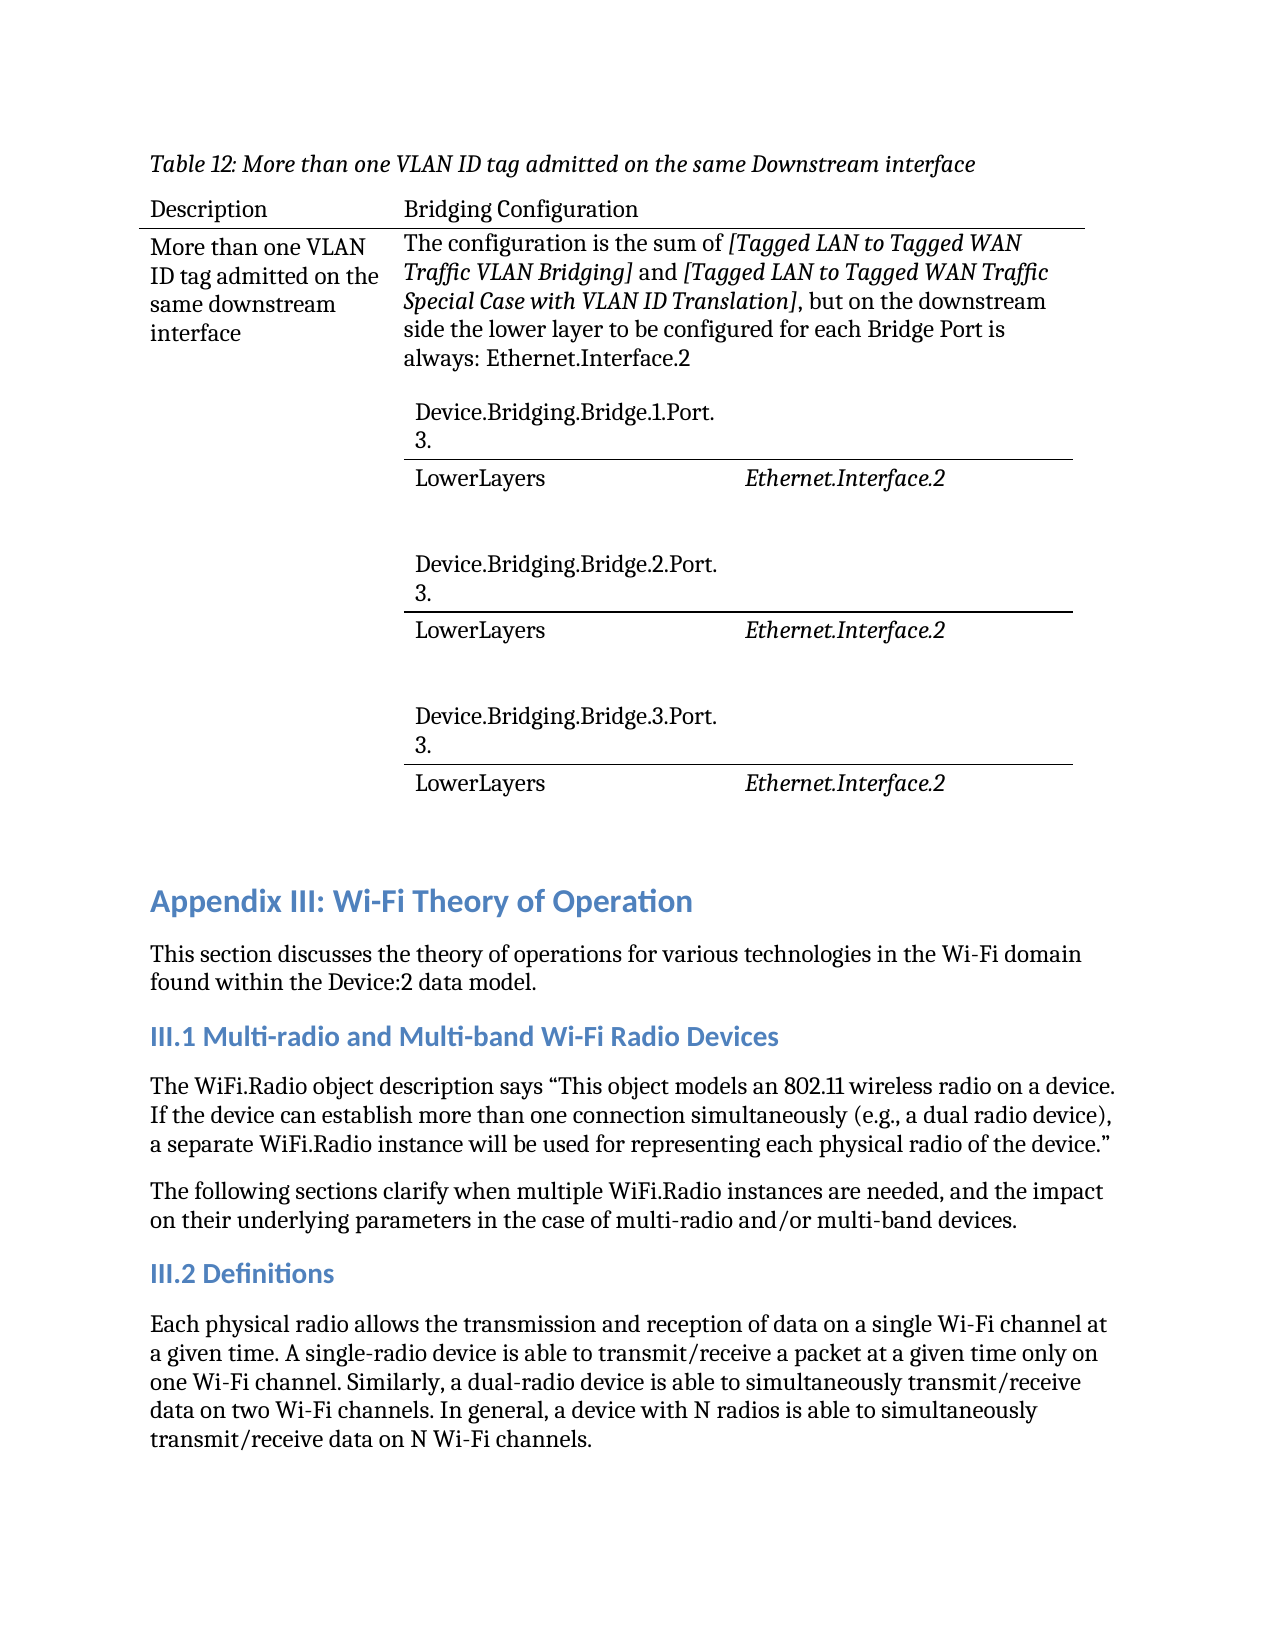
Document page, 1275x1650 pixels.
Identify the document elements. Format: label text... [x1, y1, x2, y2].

subtitle III.2 Definitions [150, 1256, 1125, 1291]
text This section discusses the theory of operations for various technologies in the Wi-Fi domain found within the Device:2 data model. [150, 939, 1125, 997]
table_cell More than one VLAN ID tag admitted on the same downstream interface [139, 229, 392, 830]
table_header Description [139, 191, 392, 227]
text The WiFi.Radio object description says “This object models an 802.11 wireless radio on a device. If the device can establish more than one connection simultaneously (e.g., a dual radio device), a separate WiFi.Radio instance will be used for representing each physical radio of the device.” [150, 1072, 1125, 1158]
text Table 12: More than one VLAN ID tag admitted on the same Downstream interface [150, 150, 1125, 179]
text The following sections clarify when multiple WiFi.Radio instances are needed, and the impact on their underlying parameters in the case of multi-radio and/or multi-band devices. [150, 1177, 1125, 1235]
subtitle Appendix III: Wi-Fi Theory of Operation [150, 880, 1125, 921]
table_header Bridging Configuration [393, 191, 1084, 227]
subtitle III.1 Multi-radio and Multi-band Wi-Fi Radio Devices [150, 1018, 1125, 1053]
text Each physical radio allows the transmission and reception of data on a single Wi-Fi channel at a given time. A single-radio device is able to transmit/receive a packet at a given time only on one Wi-Fi channel. Similarly, a dual-radio device is able to simultaneously transmit/receive data on two Wi-Fi channels. In general, a device with N radios is able to simultaneously transmit/receive data on N Wi-Fi channels. [150, 1310, 1125, 1454]
table_cell The configuration is the sum of [Tagged LAN to Tagged WAN Traffic VLAN Bridging] and [Tagged LAN to Tagged WAN Traffic Special Case with VLAN ID Translation], but on the downstream side the lower layer to be configured for each Bridge Port is always: Ethernet.Interface.2 [393, 229, 1084, 830]
